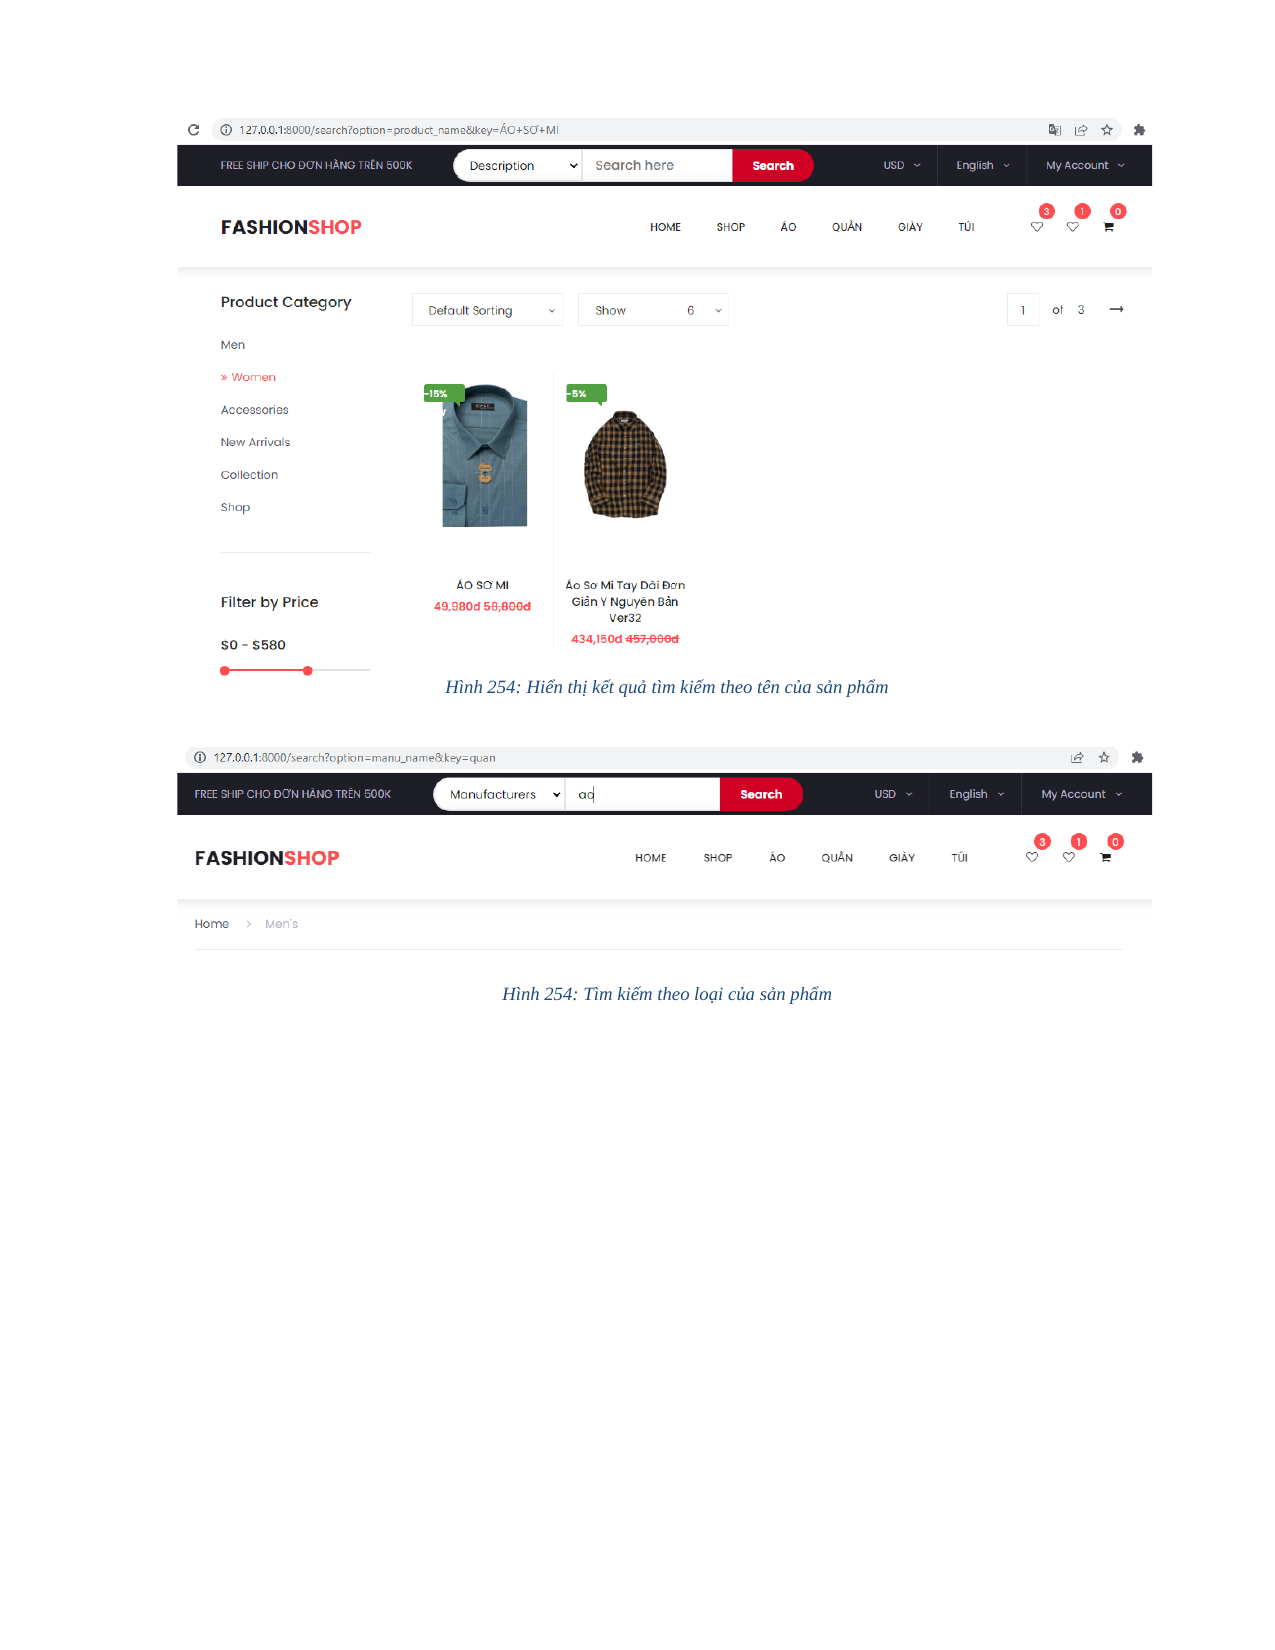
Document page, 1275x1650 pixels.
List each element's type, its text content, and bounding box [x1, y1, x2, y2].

text Hình 254: Tìm kiếm theo loại của sản phẩm [177, 982, 1157, 1004]
text Hình 254: Hiển thị kết quả tìm kiếm theo tên của sản phẩm [177, 676, 1157, 697]
picture [177, 747, 1153, 983]
picture [177, 118, 1153, 676]
